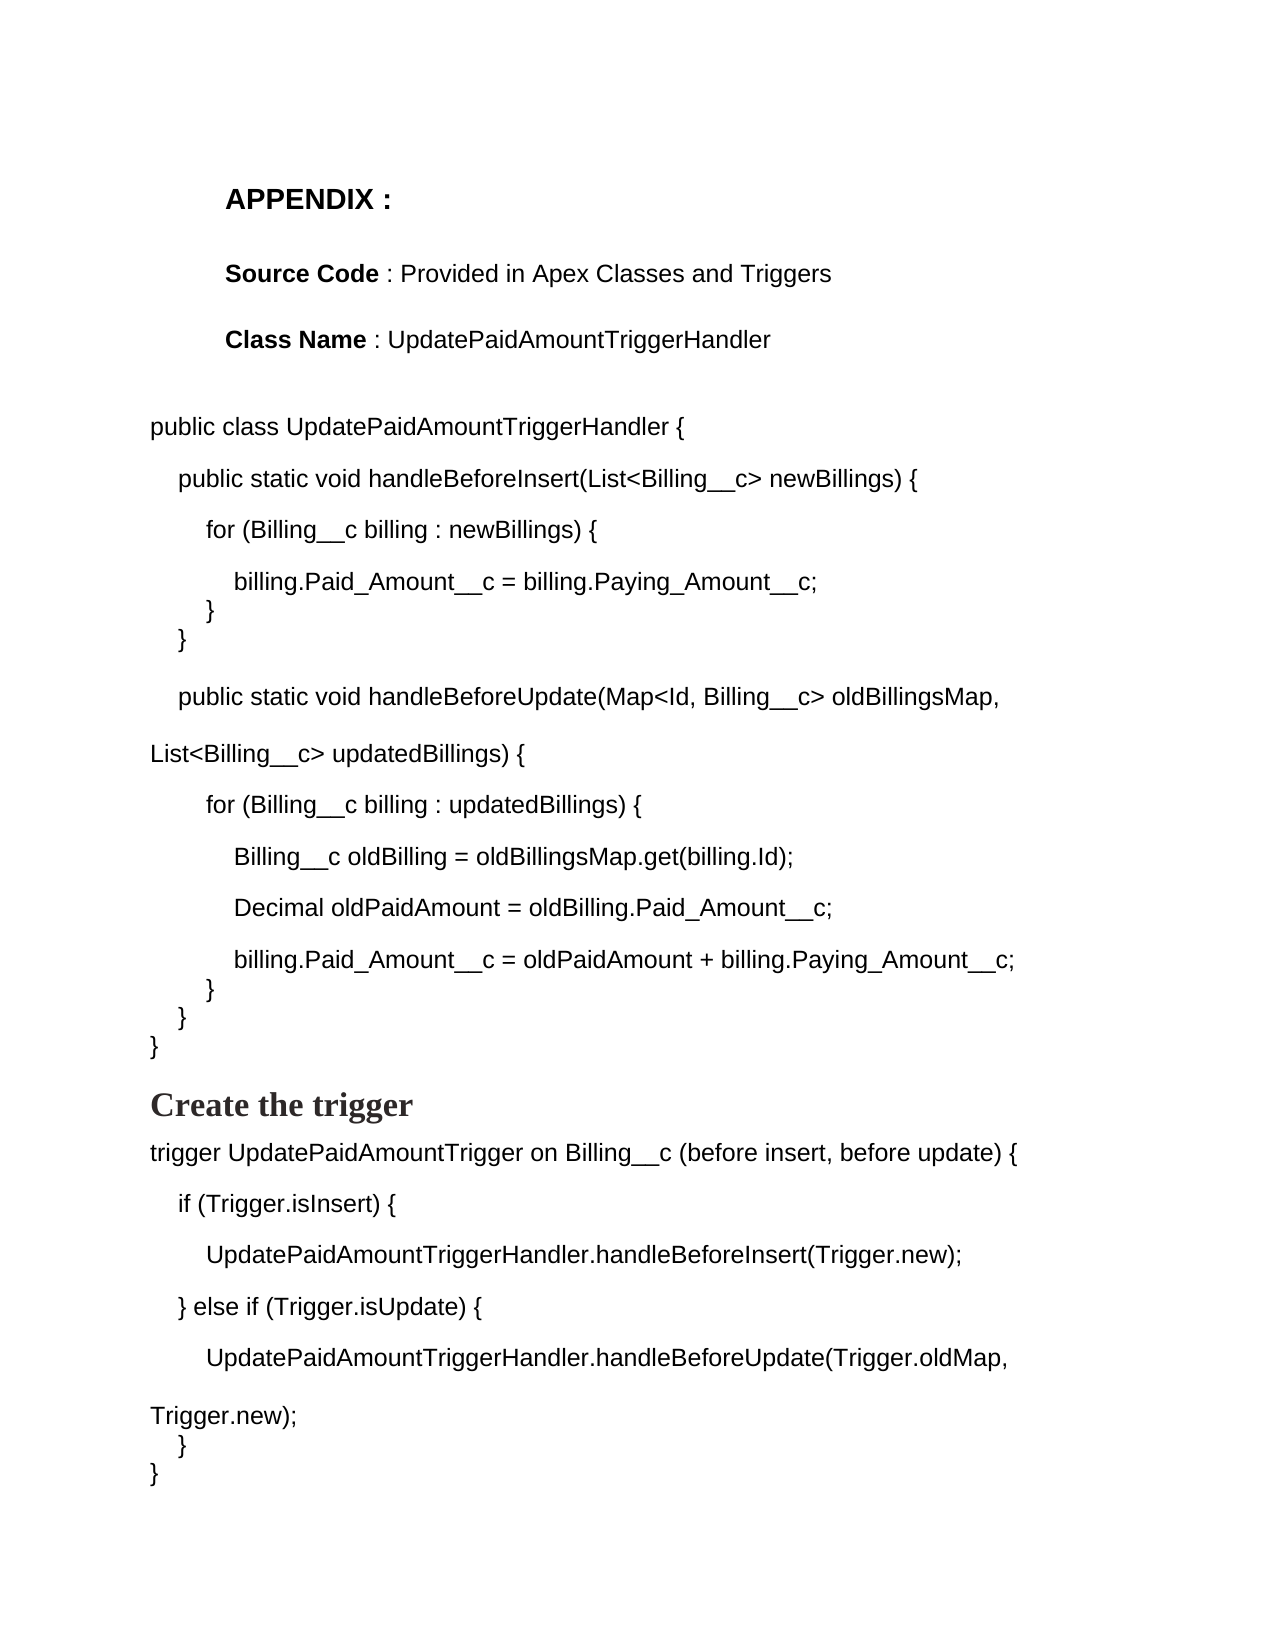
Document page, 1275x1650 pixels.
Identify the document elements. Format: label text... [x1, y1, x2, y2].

list APPENDIX : [225, 182, 1125, 216]
text UpdatePaidAmountTriggerHandler.handleBeforeInsert(Trigger.new); [150, 1241, 1125, 1269]
text Create the trigger [150, 1082, 1125, 1124]
text } [150, 1458, 1125, 1487]
text for (Billing__c billing : updatedBillings) { [150, 791, 1125, 819]
text for (Billing__c billing : newBillings) { [150, 515, 1125, 544]
text Trigger.new); [150, 1401, 1125, 1430]
text Decimal oldPaidAmount = oldBilling.Paid_Amount__c; [150, 893, 1125, 922]
text } [150, 1430, 1125, 1458]
text trigger UpdatePaidAmountTrigger on Billing__c (before insert, before update) { [150, 1138, 1125, 1166]
list Source Code : Provided in Apex Classes and Triggers [225, 259, 1125, 288]
text } [150, 1002, 1125, 1031]
text billing.Paid_Amount__c = billing.Paying_Amount__c; [150, 567, 1125, 595]
text } [150, 624, 1125, 653]
text UpdatePaidAmountTriggerHandler.handleBeforeUpdate(Trigger.oldMap, [150, 1343, 1125, 1372]
text public static void handleBeforeInsert(List<Billing__c> newBillings) { [150, 464, 1125, 492]
text } [150, 1031, 1125, 1060]
list Class Name : UpdatePaidAmountTriggerHandler [225, 325, 1125, 354]
text billing.Paid_Amount__c = oldPaidAmount + billing.Paying_Amount__c; [150, 945, 1125, 974]
text } [150, 595, 1125, 624]
text public class UpdatePaidAmountTriggerHandler { [150, 412, 1125, 441]
text } [150, 974, 1125, 1002]
text if (Trigger.isInsert) { [150, 1189, 1125, 1218]
text public static void handleBeforeUpdate(Map<Id, Billing__c> oldBillingsMap, [150, 682, 1125, 710]
text Billing__c oldBilling = oldBillingsMap.get(billing.Id); [150, 842, 1125, 871]
text List<Billing__c> updatedBillings) { [150, 739, 1125, 768]
text } else if (Trigger.isUpdate) { [150, 1292, 1125, 1321]
